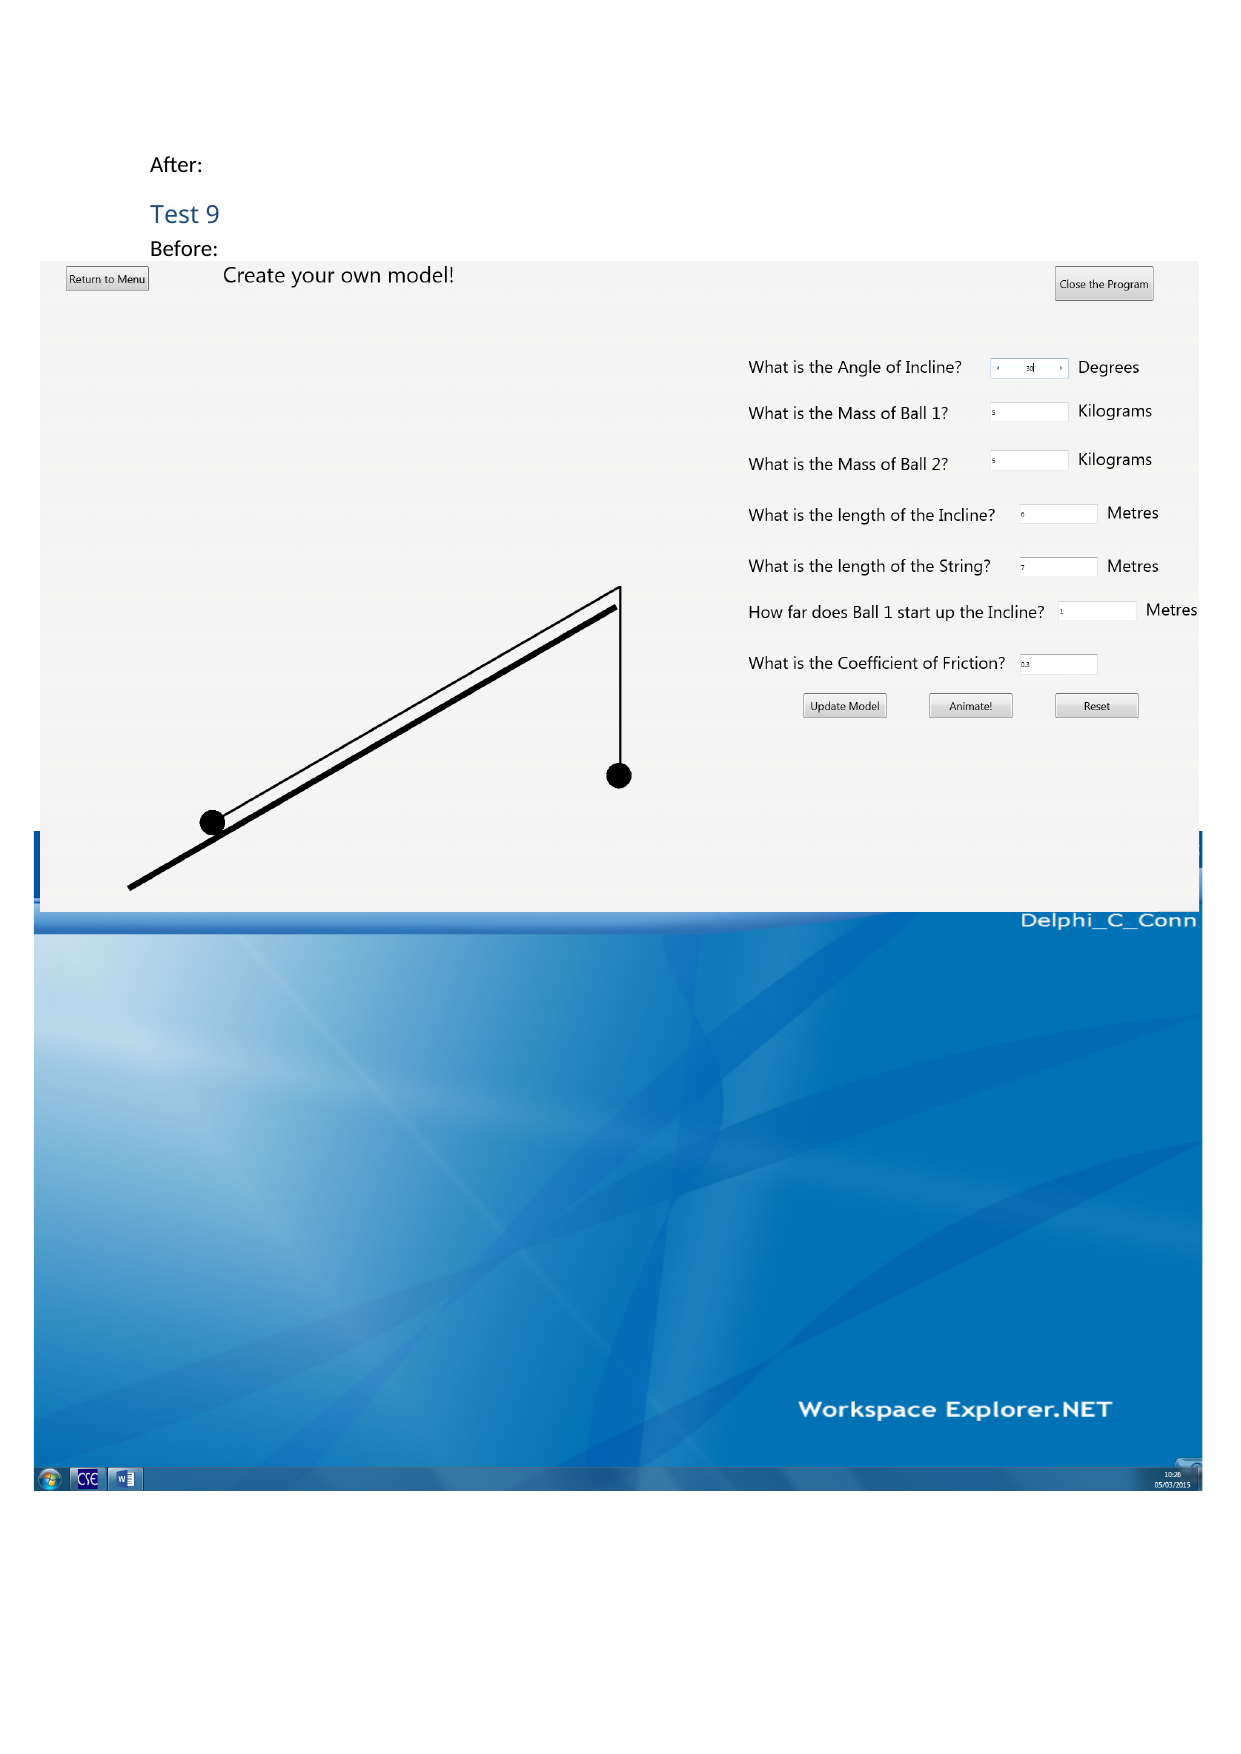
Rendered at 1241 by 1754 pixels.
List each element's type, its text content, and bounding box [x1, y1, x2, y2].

picture [33, 261, 1202, 1491]
text Before: [150, 234, 1090, 261]
text After: [150, 150, 1090, 178]
subtitle Test 9 [150, 197, 1090, 231]
